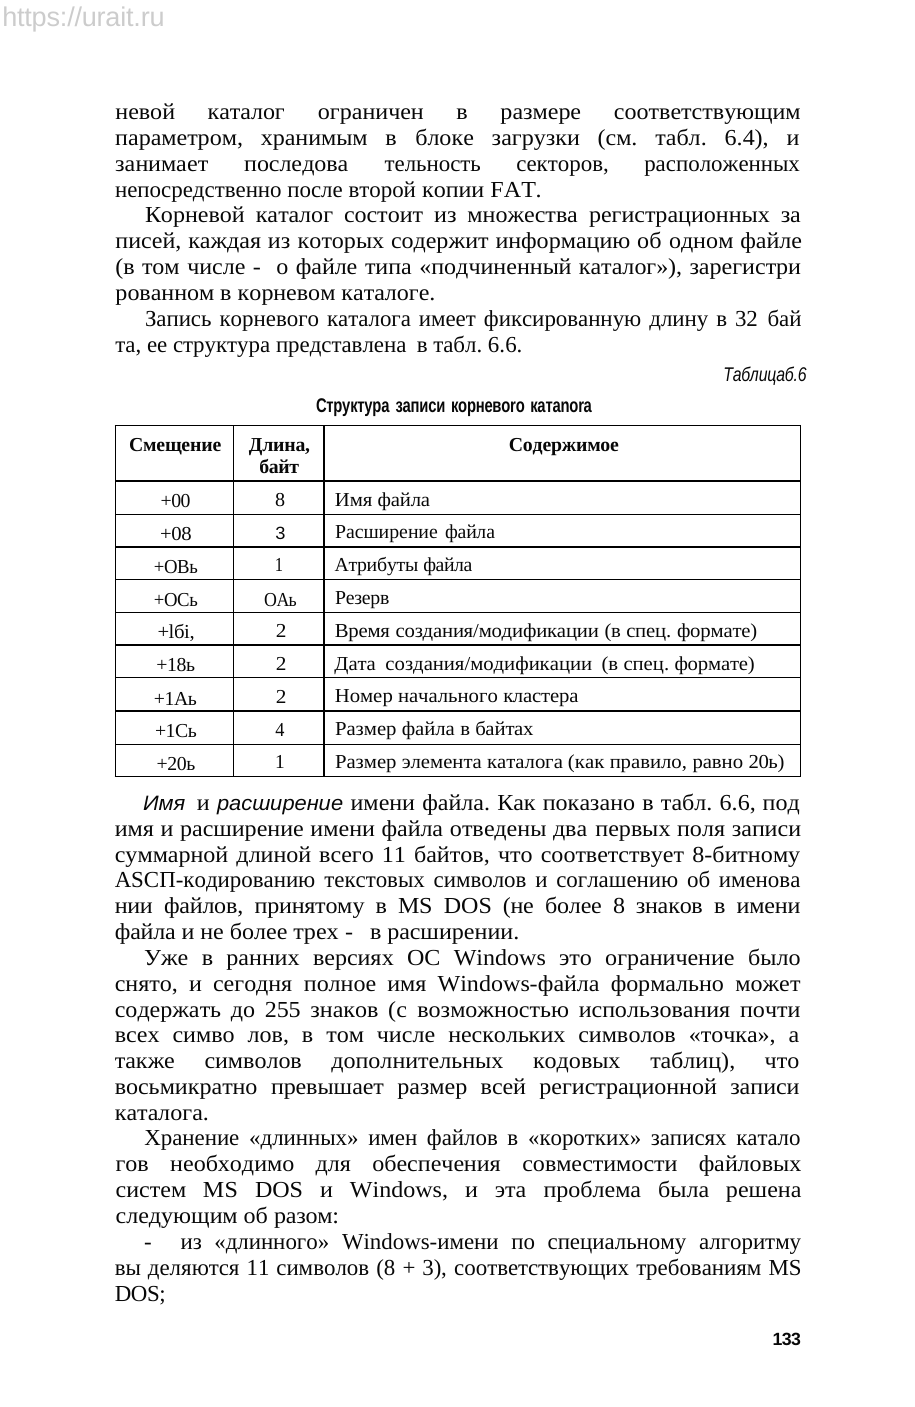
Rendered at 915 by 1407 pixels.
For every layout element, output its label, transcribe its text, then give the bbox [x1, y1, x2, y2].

text Корневой каталог состоит из множества регистрационных за­ писей, каждая из которых содержит информацию об одном файле (в том числе - о файле типа «подчиненный каталог»), зарегистри­ рованном в корневом каталоге. [115, 202, 802, 305]
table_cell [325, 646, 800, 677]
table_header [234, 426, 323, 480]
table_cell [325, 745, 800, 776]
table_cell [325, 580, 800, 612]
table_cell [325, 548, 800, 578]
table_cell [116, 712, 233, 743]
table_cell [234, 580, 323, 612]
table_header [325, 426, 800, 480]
text Структура записи корневоrо катаnоrа [316, 394, 817, 417]
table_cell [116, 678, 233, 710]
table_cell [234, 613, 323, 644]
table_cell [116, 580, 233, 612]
text Запись корневого каталога имеет фиксированную длину в 32 бай­ та, ее структура представлена в табл. 6.6. [115, 305, 801, 357]
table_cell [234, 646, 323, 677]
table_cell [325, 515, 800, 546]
list из «длинного» Windows-имeни по специальному алгоритму вы­ деляются 11 символов (8 + 3), соответствующих требованиям MS DOS; [114, 1228, 801, 1306]
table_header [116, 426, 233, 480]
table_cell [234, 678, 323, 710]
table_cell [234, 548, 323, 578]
text Таблицаб.6 [723, 363, 817, 386]
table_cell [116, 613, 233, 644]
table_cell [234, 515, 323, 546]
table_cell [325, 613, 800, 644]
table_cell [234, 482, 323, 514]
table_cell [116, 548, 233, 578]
text невой каталог ограничен в размере соответствующим параметром, хранимым в блоке загрузки (см. табл. 6.4), и занимает последова­ тельность секторов, расположенных непосредственно после второй копии FAT. [115, 99, 801, 202]
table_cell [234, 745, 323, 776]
text Имя и расширение имени файла. Как показано в табл. 6.6, под имя и расширение имени файла отведены два первых поля записи суммарной длиной всего 11 байтов, что соответствует 8-битному АSСП-кодированию текстовых символов и соглашению об именова­ нии файлов, принятому в MS DOS (не более 8 знаков в имени файла и не более трех - в расширении. [114, 790, 801, 944]
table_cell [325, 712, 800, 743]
text Хранение «длинных» имен файлов в «коротких» записях катало­ гов необходимо для обеспечения совместимости файловых систем MS DOS и Windows, и эта проблема была решена следующим об­ разом: [115, 1125, 801, 1228]
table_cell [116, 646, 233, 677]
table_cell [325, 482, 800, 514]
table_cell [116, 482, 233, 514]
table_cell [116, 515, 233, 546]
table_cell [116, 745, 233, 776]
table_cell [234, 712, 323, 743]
text Уже в ранних версиях ОС Windows это ограничение было снято, и сегодня полное имя Windows-фaйлa формально может содержать до 255 знаков (с возможностью использования почти всех симво­ лов, в том числе нескольких символов «точка», а также символов дополнительных кодовых таблиц), что восьмикратно превышает размер всей регистрационной записи каталога. [114, 944, 801, 1125]
text 133 [8, 1328, 801, 1349]
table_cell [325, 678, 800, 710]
